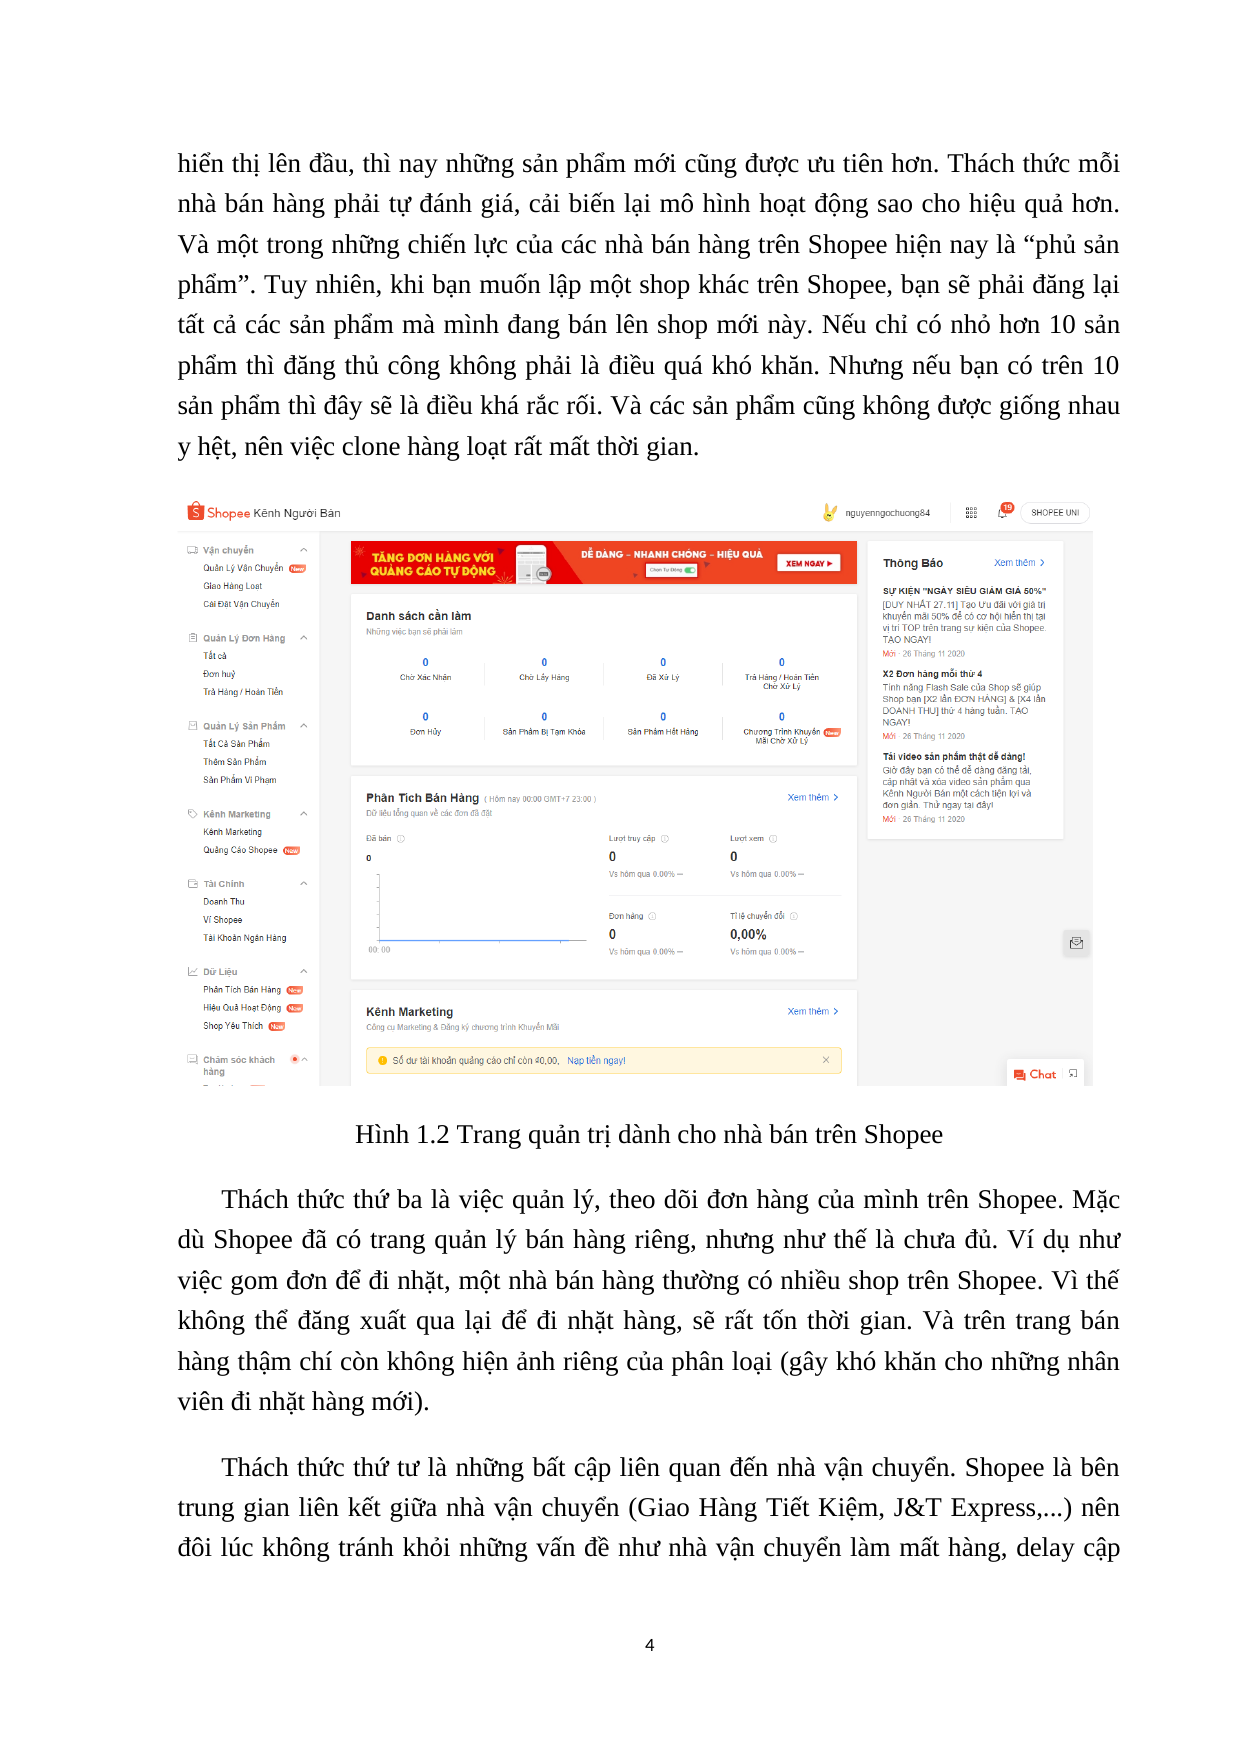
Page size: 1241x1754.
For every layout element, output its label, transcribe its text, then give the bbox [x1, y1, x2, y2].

text Hình 1.2 Trang quản trị dành cho nhà bán trên Shopee [177, 1118, 1122, 1149]
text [177, 1451, 1122, 1563]
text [177, 147, 1122, 461]
picture [177, 495, 1093, 1086]
text Thách thức thứ ba là việc quản lý, theo dõi đơn hàng của mình trên Shopee. Mặc dù Shopee đã có trang quản lý bán hàng riêng, nhưng như thế là chưa đủ. Ví dụ như việc gom đơn để đi nhặt, một nhà bán hàng thường có nhiều shop trên Shopee. Vì thế không thể đăng xuất qua lại để đi nhặt hàng, sẽ rất tốn thời gian. Và trên trang bán hàng thậm chí còn không hiện ảnh riêng của phân loại (gây khó khăn cho những nhân viên đi nhặt hàng mới). [177, 1183, 1122, 1416]
